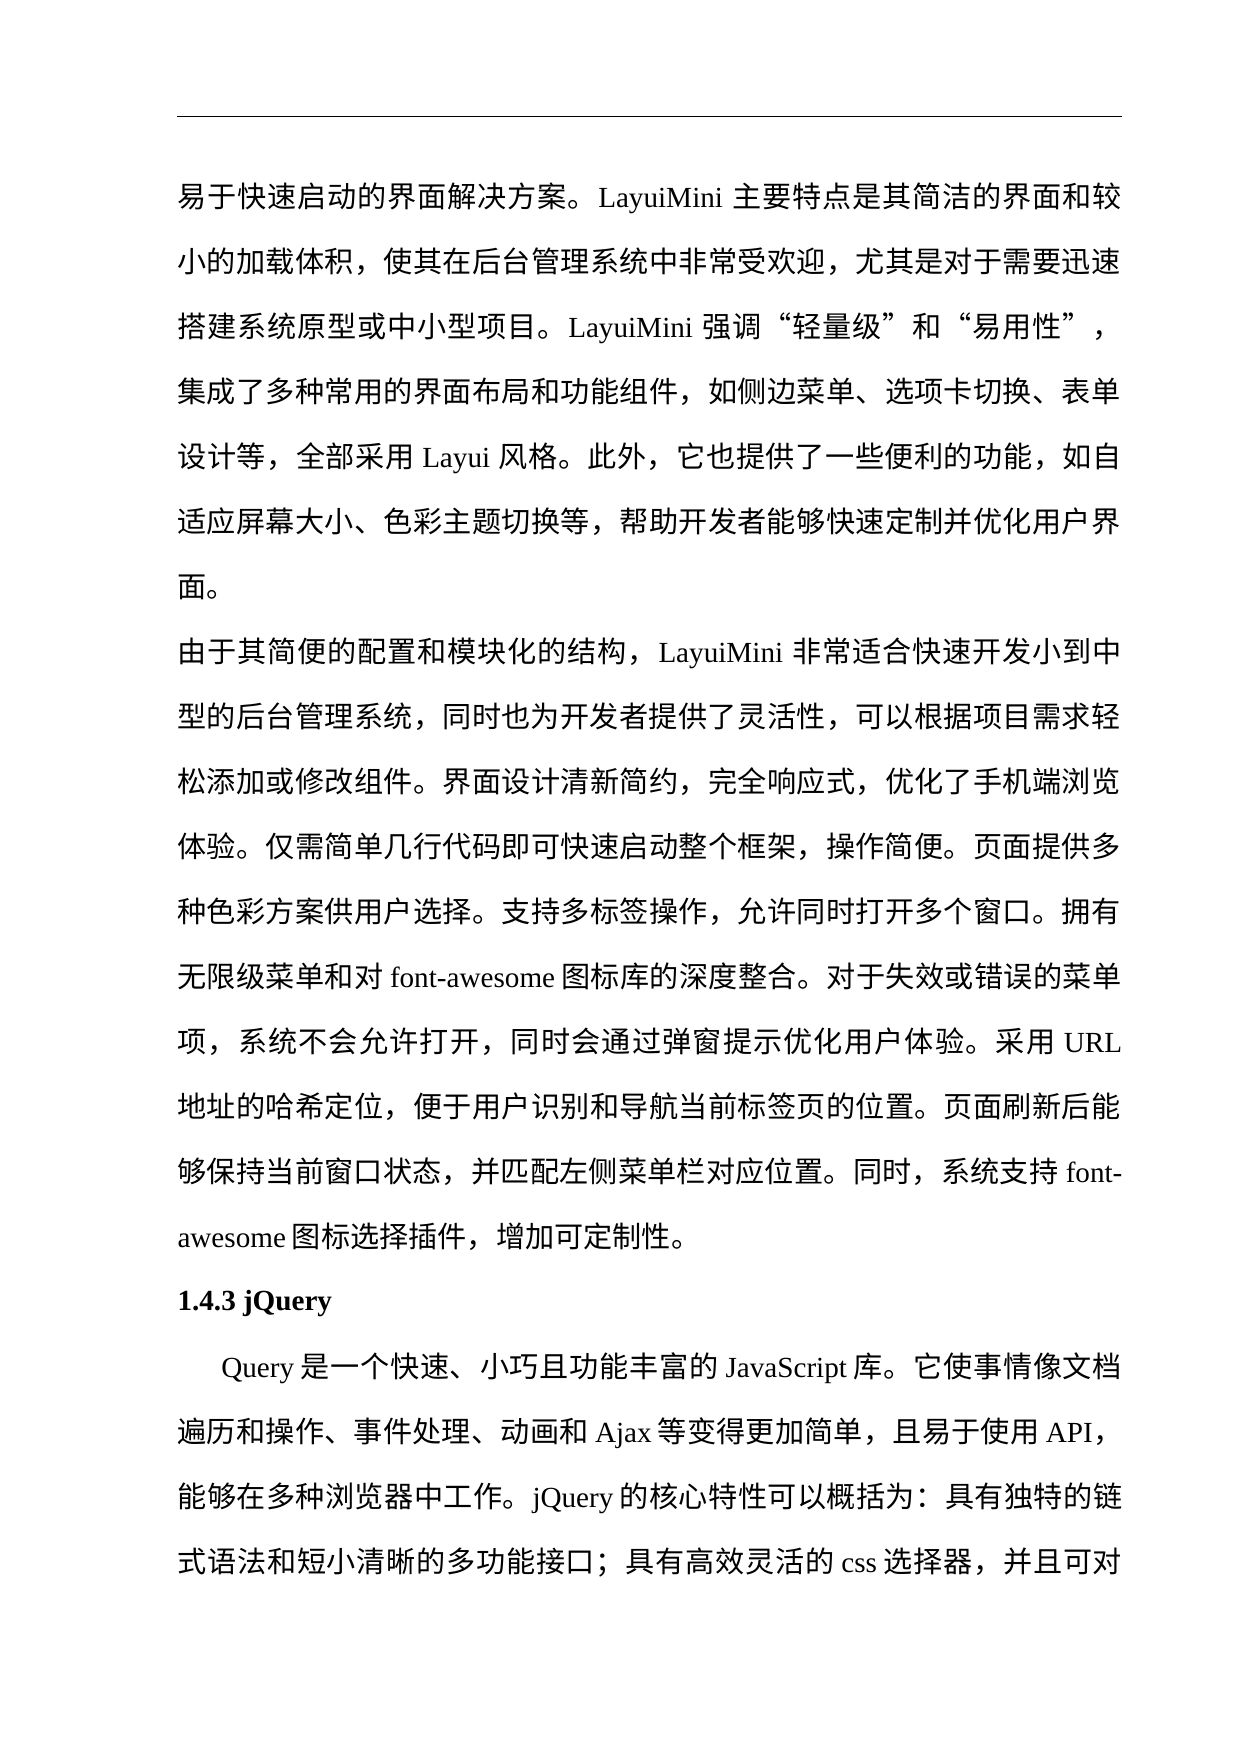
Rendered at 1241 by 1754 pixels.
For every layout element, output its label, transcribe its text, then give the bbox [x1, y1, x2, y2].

text 由于其简便的配置和模块化的结构，LayuiMini 非常适合快速开发小到中型的后台管理系统，同时也为开发者提供了灵活性，可以根据项目需求轻松添加或修改组件。界面设计清新简约，完全响应式，优化了手机端浏览体验。仅需简单几行代码即可快速启动整个框架，操作简便。页面提供多种色彩方案供用户选择。支持多标签操作，允许同时打开多个窗口。拥有无限级菜单和对font-awesome图标库的深度整合。对于失效或错误的菜单项，系统不会允许打开，同时会通过弹窗提示优化用户体验。采用URL地址的哈希定位，便于用户识别和导航当前标签页的位置。页面刷新后能够保持当前窗口状态，并匹配左侧菜单栏对应位置。同时，系统支持font-awesome图标选择插件，增加可定制性。 [177, 617, 1122, 1267]
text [177, 1332, 1122, 1592]
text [177, 162, 1122, 617]
subtitle jQuery [177, 1267, 1122, 1332]
